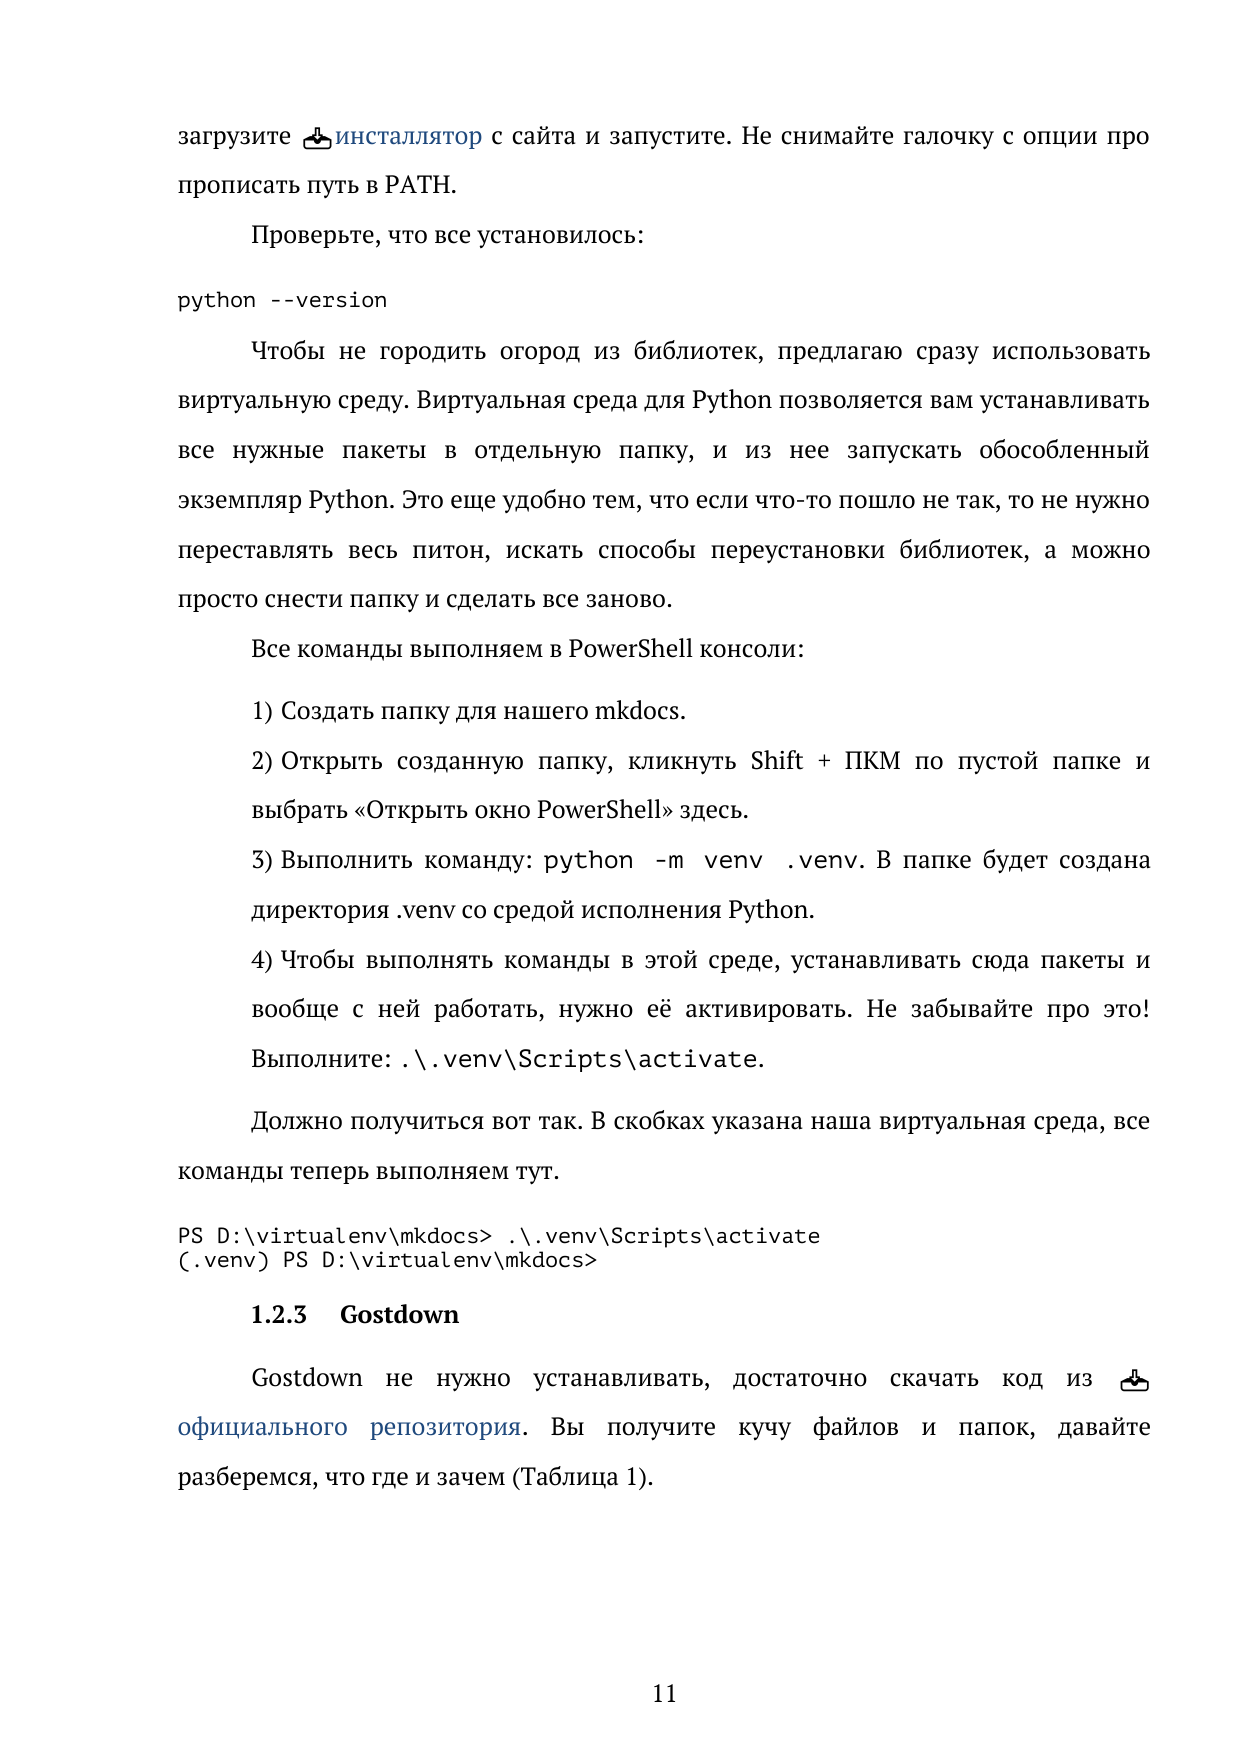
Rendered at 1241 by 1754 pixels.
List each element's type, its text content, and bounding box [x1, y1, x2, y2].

text Должно получиться вот так. В скобках указана наша виртуальная среда, все команды теперь выполняем тут. [177, 1104, 1152, 1186]
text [177, 118, 1152, 201]
list Чтобы выполнять команды в этой среде, устанавливать сюда пакеты и вообще с ней работать, нужно её активировать. Не забывайте про это! Выполните: .\.venv\Scripts\activate. [251, 942, 1152, 1074]
text Gostdown не нужно устанавливать, достаточно скачать код из 📥официального репозитория. Вы получите кучу файлов и папок, давайте разберемся, что где и зачем (Таблица 1). [177, 1360, 1152, 1492]
text python --version [177, 288, 1152, 312]
text Все команды выполняем в PowerShell консоли: [177, 631, 1152, 664]
subtitle Gostdown [250, 1298, 1152, 1331]
list Открыть созданную папку, кликнуть Shift + ПКМ по пустой папке и выбрать «Открыть окно PowerShell» здесь. [251, 743, 1152, 826]
list Выполнить команду: python -m venv .venv. В папке будет создана директория .venv со средой исполнения Python. [251, 843, 1152, 926]
text Чтобы не городить огород из библиотек, предлагаю сразу использовать виртуальную среду. Виртуальная среда для Python позволяется вам устанавливать все нужные пакеты в отдельную папку, и из нее запускать обособленный экземпляр Python. Это еще удобно тем, что если что-то пошло не так, то не нужно переставлять весь питон, искать способы переустановки библиотек, а можно просто снести папку и сделать все заново. [177, 333, 1152, 615]
text PS D:\virtualenv\mkdocs> .\.venv\Scripts\activate (.venv) PS D:\virtualenv\mkdocs> [177, 1224, 1152, 1273]
text Проверьте, что все установилось: [177, 217, 1152, 251]
list Создать папку для нашего mkdocs. [251, 694, 1152, 727]
